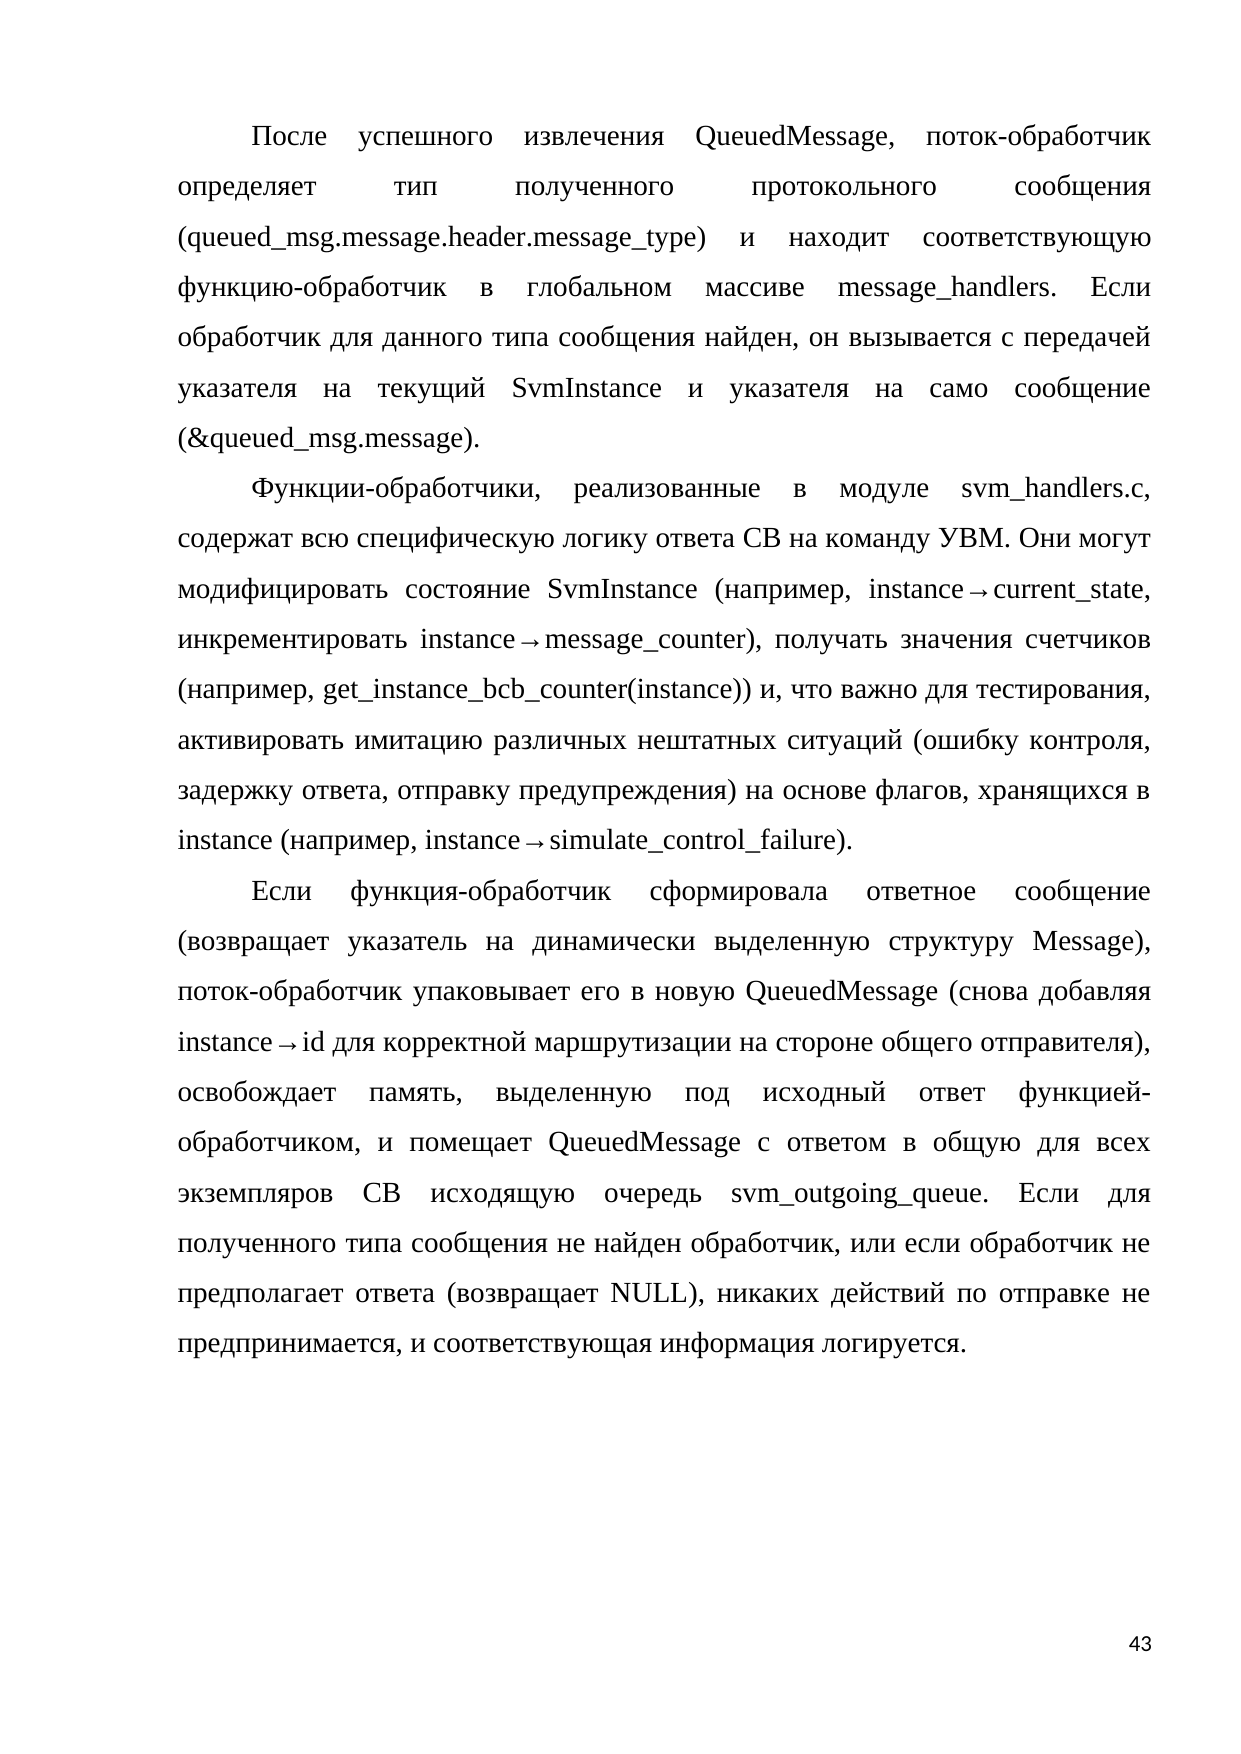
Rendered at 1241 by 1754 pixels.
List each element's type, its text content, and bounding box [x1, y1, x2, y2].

text Если функция-обработчик сформировала ответное сообщение (возвращает указатель на динамически выделенную структуру Message), поток-обработчик упаковывает его в новую QueuedMessage (снова добавляя instance→id для корректной маршрутизации на стороне общего отправителя), освобождает память, выделенную под исходный ответ функцией-обработчиком, и помещает QueuedMessage с ответом в общую для всех экземпляров СВ исходящую очередь svm_outgoing_queue. Если для полученного типа сообщения не найден обработчик, или если обработчик не предполагает ответа (возвращает NULL), никаких действий по отправке не предпринимается, и соответствующая информация логируется. [177, 873, 1152, 1359]
text После успешного извлечения QueuedMessage, поток-обработчик определяет тип полученного протокольного сообщения (queued_msg.message.header.message_type) и находит соответствующую функцию-обработчик в глобальном массиве message_handlers. Если обработчик для данного типа сообщения найден, он вызывается с передачей указателя на текущий SvmInstance и указателя на само сообщение (&queued_msg.message). [177, 118, 1152, 453]
text Функции-обработчики, реализованные в модуле svm_handlers.c, содержат всю специфическую логику ответа СВ на команду УВМ. Они могут модифицировать состояние SvmInstance (например, instance→current_state, инкрементировать instance→message_counter), получать значения счетчиков (например, get_instance_bcb_counter(instance)) и, что важно для тестирования, активировать имитацию различных нештатных ситуаций (ошибку контроля, задержку ответа, отправку предупреждения) на основе флагов, хранящихся в instance (например, instance→simulate_control_failure). [177, 470, 1152, 856]
